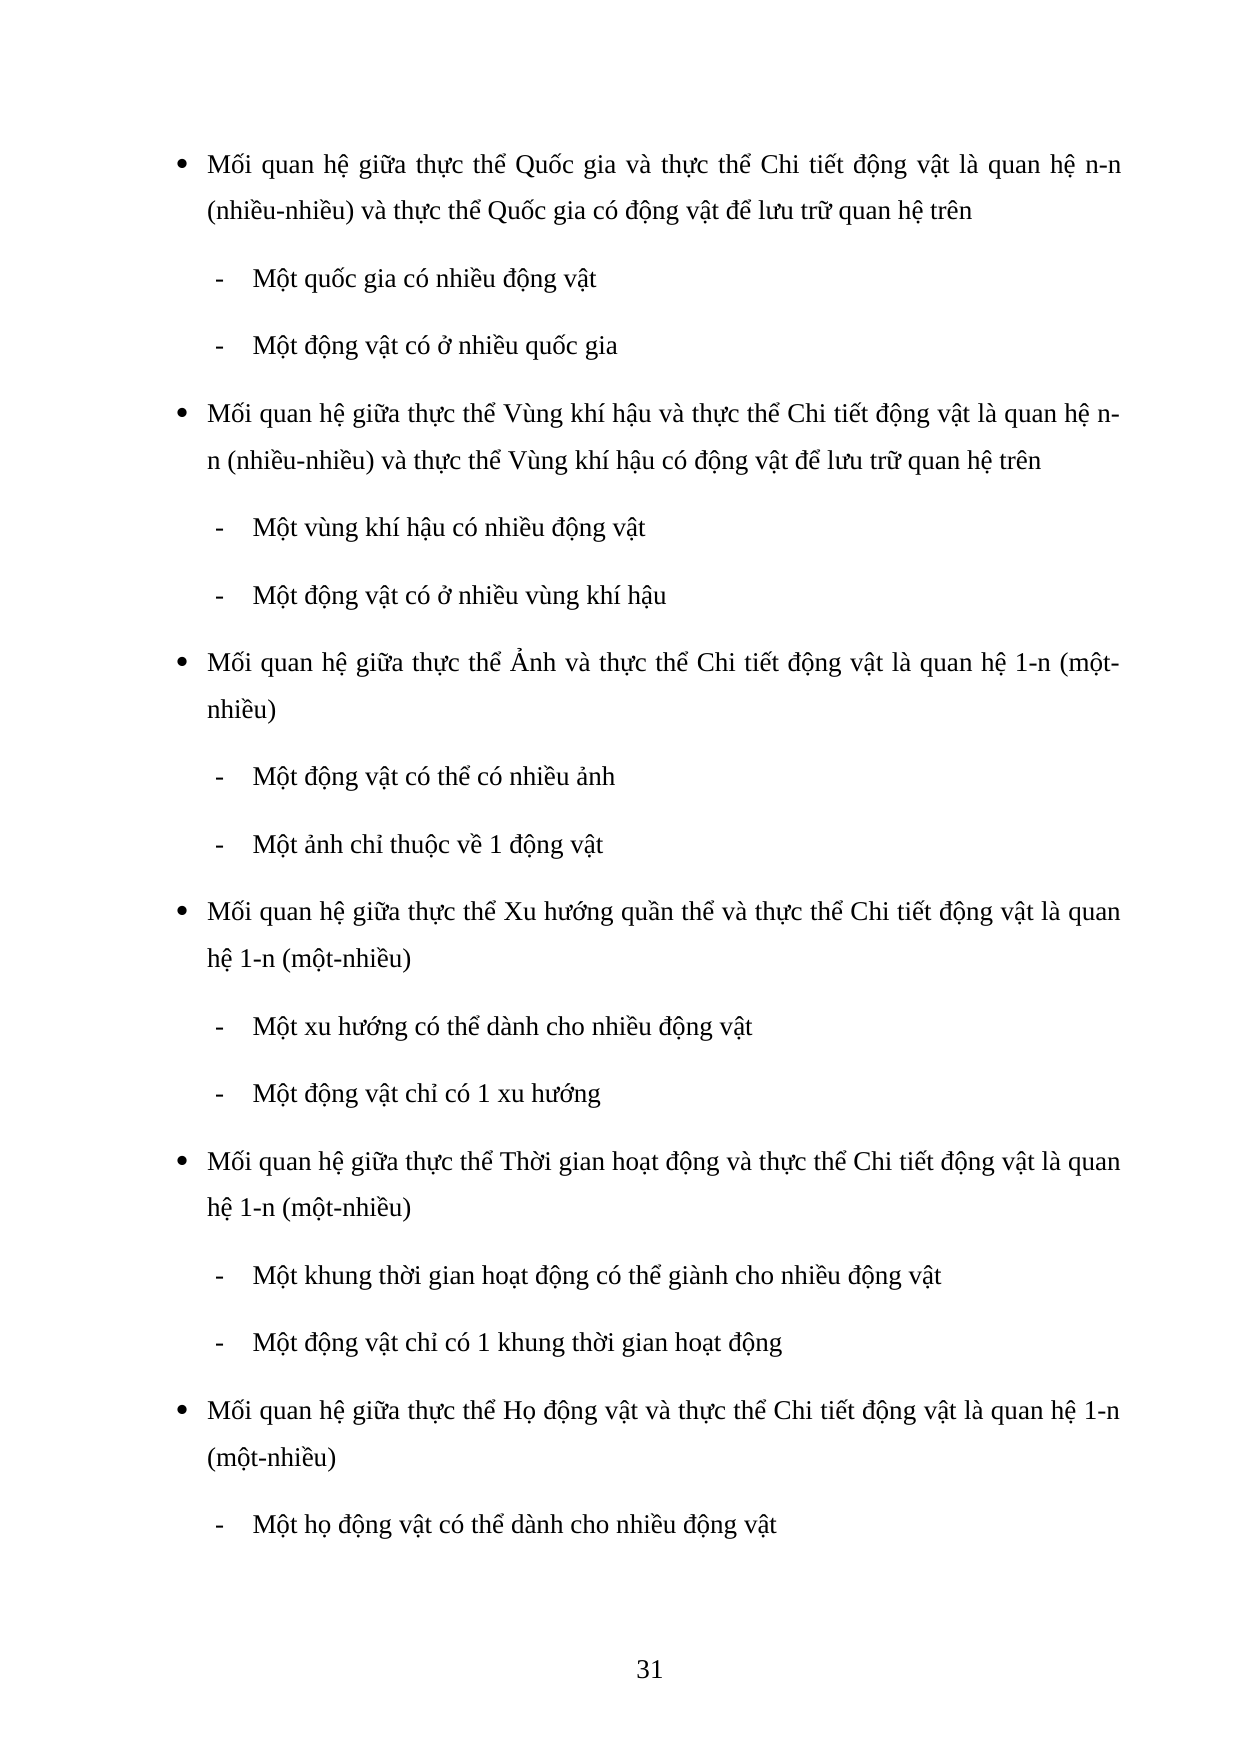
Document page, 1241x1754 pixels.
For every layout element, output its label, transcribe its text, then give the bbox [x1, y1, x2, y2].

list Một ảnh chỉ thuộc về 1 động vật [215, 828, 1122, 859]
text Mối quan hệ giữa thực thể Họ động vật và thực thể Chi tiết động vật là quan hệ 1-n (một-nhiều) [177, 1394, 1122, 1472]
list Một vùng khí hậu có nhiều động vật [215, 511, 1122, 542]
text Mối quan hệ giữa thực thể Quốc gia và thực thể Chi tiết động vật là quan hệ n-n (nhiều-nhiều) và thực thể Quốc gia có động vật để lưu trữ quan hệ trên [177, 148, 1122, 226]
list Một khung thời gian hoạt động có thể giành cho nhiều động vật [215, 1259, 1122, 1290]
text Mối quan hệ giữa thực thể Thời gian hoạt động và thực thể Chi tiết động vật là quan hệ 1-n (một-nhiều) [177, 1145, 1122, 1223]
list Một xu hướng có thể dành cho nhiều động vật [215, 1010, 1122, 1041]
list Một động vật có thể có nhiều ảnh [215, 761, 1122, 792]
list Một quốc gia có nhiều động vật [215, 262, 1122, 293]
list Một động vật chỉ có 1 xu hướng [215, 1077, 1122, 1108]
list Một họ động vật có thể dành cho nhiều động vật [215, 1508, 1122, 1539]
list Một động vật có ở nhiều quốc gia [215, 329, 1122, 361]
list Một động vật chỉ có 1 khung thời gian hoạt động [215, 1327, 1122, 1358]
text Mối quan hệ giữa thực thể Ảnh và thực thể Chi tiết động vật là quan hệ 1-n (một-nhiều) [177, 646, 1122, 724]
text Mối quan hệ giữa thực thể Vùng khí hậu và thực thể Chi tiết động vật là quan hệ n-n (nhiều-nhiều) và thực thể Vùng khí hậu có động vật để lưu trữ quan hệ trên [177, 397, 1122, 475]
list Một động vật có ở nhiều vùng khí hậu [215, 579, 1122, 610]
text Mối quan hệ giữa thực thể Xu hướng quần thể và thực thể Chi tiết động vật là quan hệ 1-n (một-nhiều) [177, 896, 1122, 973]
